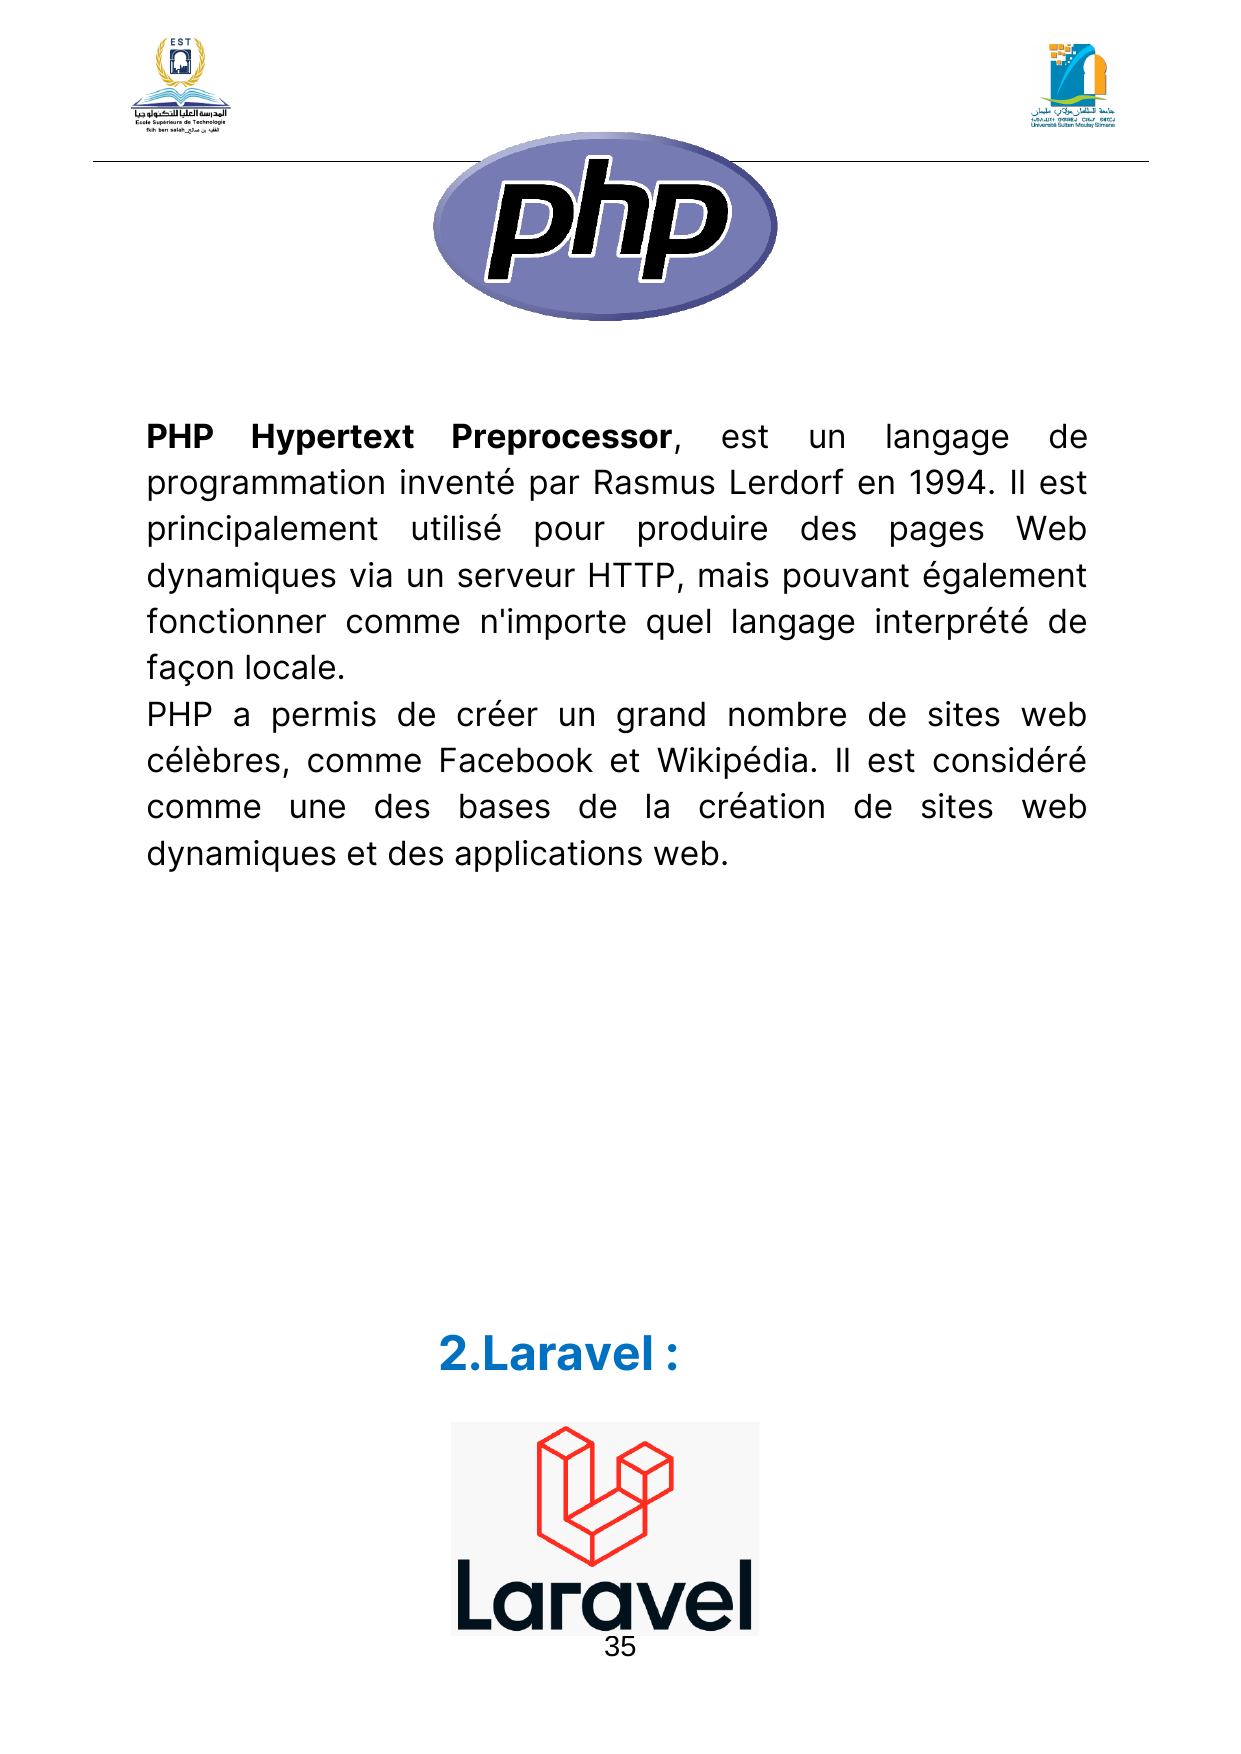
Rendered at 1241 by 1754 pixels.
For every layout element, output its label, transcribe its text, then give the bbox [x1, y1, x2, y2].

picture [428, 126, 782, 326]
picture [1031, 44, 1115, 128]
text PHP Hypertext Preprocessor, est un langage de programmation inventé par Rasmus Lerdorf en 1994. Il est principalement utilisé pour produire des pages Web dynamiques via un serveur HTTP, mais pouvant également fonctionner comme n'importe quel langage interprété de façon locale. [146, 416, 1089, 688]
picture [450, 1422, 760, 1636]
text PHP a permis de créer un grand nombre de sites web célèbres, comme Facebook et Wikipédia. Il est considéré comme une des bases de la création de sites web dynamiques et des applications web. [146, 694, 1089, 873]
subtitle 2.Laravel : [438, 1323, 1088, 1381]
picture [126, 23, 236, 149]
